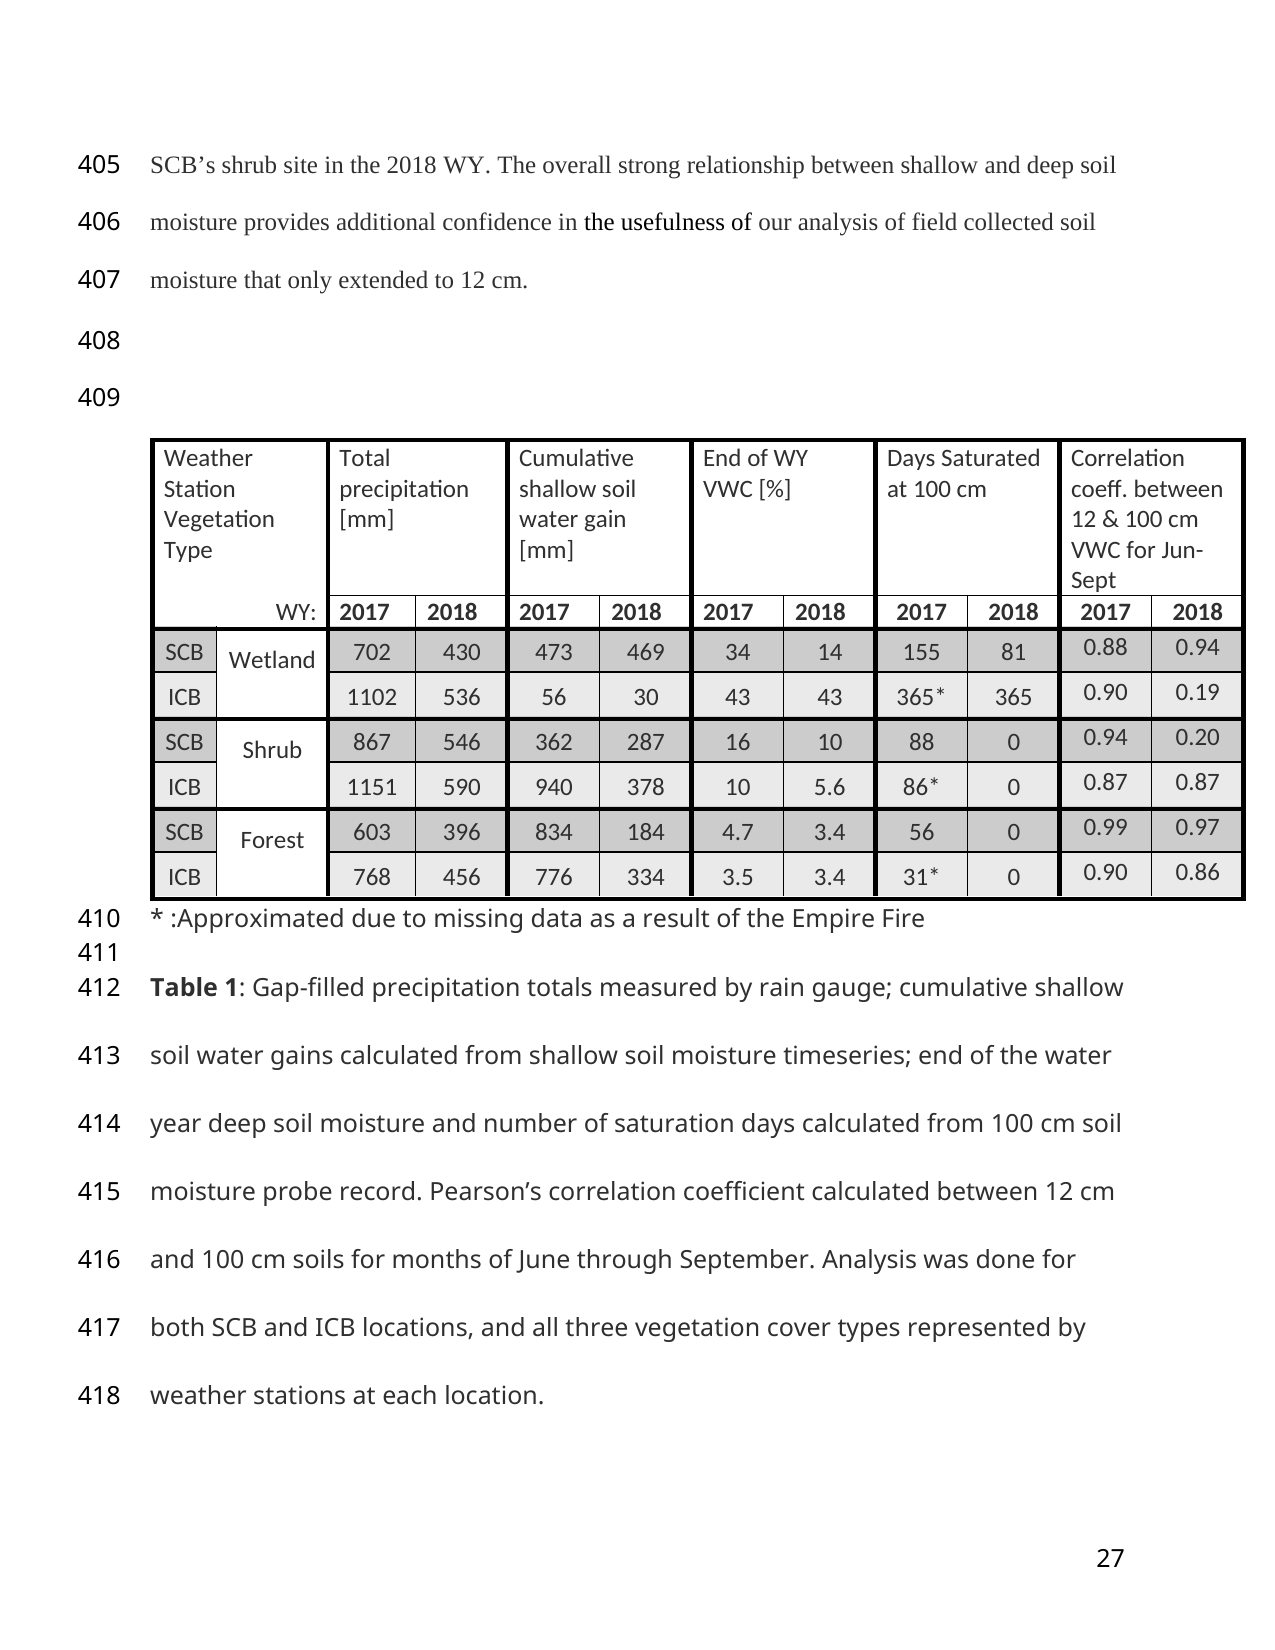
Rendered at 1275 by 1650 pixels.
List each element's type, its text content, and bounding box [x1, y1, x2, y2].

text Table 1: Gap-filled precipitation totals measured by rain gauge; cumulative shallow soil water gains calculated from shallow soil moisture timeseries; end of the water year deep soil moisture and number of saturation days calculated from 100 cm soil moisture probe record. Pearson’s correlation coefficient calculated between 12 cm and 100 cm soils for months of June through September. Analysis was done for both SCB and ICB locations, and all three vegetation cover types represented by weather stations at each location. [150, 969, 1125, 1412]
table_cell 2017 [1062, 596, 1151, 626]
table_cell 56 [878, 811, 967, 851]
table_cell 0 [968, 811, 1057, 851]
table_cell 0.19 [1152, 673, 1241, 716]
table_cell 0.90 [1062, 673, 1151, 716]
table_cell 776 [510, 853, 599, 896]
table_cell 0.97 [1152, 811, 1241, 851]
table_cell 2018 [784, 596, 873, 626]
table_cell 0.87 [1062, 763, 1151, 806]
table_cell 2018 [416, 596, 505, 626]
table_cell 2018 [600, 596, 689, 626]
table_cell 1102 [330, 673, 415, 716]
table_header Correlation coeff. between 12 & 100 cm VWC for Jun-Sept [1062, 442, 1241, 595]
table_cell 81 [968, 631, 1057, 671]
table_cell 430 [416, 631, 505, 671]
table_cell 362 [510, 721, 599, 761]
table_cell WY: [155, 595, 326, 626]
table_cell 34 [694, 631, 783, 671]
table_cell 0.94 [1062, 721, 1151, 761]
table_cell 2017 [878, 596, 967, 626]
table_cell 0.94 [1152, 631, 1241, 671]
table_cell 867 [330, 721, 415, 761]
table_cell 5.6 [784, 763, 873, 806]
table_cell 0.88 [1062, 631, 1151, 671]
table_cell 546 [416, 721, 505, 761]
table_cell 2017 [510, 596, 599, 626]
table_cell 1151 [330, 763, 415, 806]
table_cell SCB [155, 721, 216, 761]
table_cell 0 [968, 721, 1057, 761]
table_header End of WY VWC [%] [694, 442, 873, 595]
table_cell SCB [155, 631, 216, 671]
table_cell 469 [600, 631, 689, 671]
table_cell 365 [968, 673, 1057, 716]
table_cell 10 [784, 721, 873, 761]
table_cell 0 [968, 763, 1057, 806]
table_cell 0.86 [1152, 853, 1241, 896]
table_cell 334 [600, 853, 689, 896]
table_cell ICB [155, 763, 216, 806]
table_cell 30 [600, 673, 689, 716]
text * :Approximated due to missing data as a result of the Empire Fire [150, 901, 1125, 935]
table_cell 4.7 [694, 811, 783, 851]
table_cell 2017 [694, 596, 783, 626]
table_header Total precipitation [mm] [330, 442, 505, 595]
table_cell 536 [416, 673, 505, 716]
table_cell 0.99 [1062, 811, 1151, 851]
table_cell 590 [416, 763, 505, 806]
table_cell 43 [694, 673, 783, 716]
table_header Cumulative shallow soil water gain [mm] [510, 442, 689, 595]
table_cell 940 [510, 763, 599, 806]
table_cell 2018 [1152, 596, 1241, 626]
table_cell 3.5 [694, 853, 783, 896]
table_cell 184 [600, 811, 689, 851]
table_cell 56 [510, 673, 599, 716]
table_cell 0.90 [1062, 853, 1151, 896]
table_cell 365* [878, 673, 967, 716]
table_cell 378 [600, 763, 689, 806]
table_cell 43 [784, 673, 873, 716]
table_cell 0.20 [1152, 721, 1241, 761]
table_cell Wetland [217, 631, 326, 716]
table_cell 834 [510, 811, 599, 851]
table_cell 88 [878, 721, 967, 761]
table_cell 3.4 [784, 811, 873, 851]
table_cell 396 [416, 811, 505, 851]
table_cell Forest [217, 811, 326, 896]
table_cell 287 [600, 721, 689, 761]
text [150, 150, 1125, 294]
table_cell ICB [155, 673, 216, 716]
table_cell 2017 [330, 596, 415, 626]
table_cell ICB [155, 853, 216, 896]
table_cell 473 [510, 631, 599, 671]
table_cell 768 [330, 853, 415, 896]
table_cell 456 [416, 853, 505, 896]
table_cell 31* [878, 853, 967, 896]
table_header Weather Station Vegetation Type [155, 442, 326, 595]
table_cell 86* [878, 763, 967, 806]
table_cell 702 [330, 631, 415, 671]
table_header Days Saturated at 100 cm [878, 442, 1057, 595]
table_cell Shrub [217, 721, 326, 806]
table_cell 2018 [968, 596, 1057, 626]
table_cell 16 [694, 721, 783, 761]
table_cell 3.4 [784, 853, 873, 896]
table_cell 603 [330, 811, 415, 851]
table_cell 14 [784, 631, 873, 671]
table_cell 10 [694, 763, 783, 806]
table_cell 0.87 [1152, 763, 1241, 806]
table_cell 0 [968, 853, 1057, 896]
table_cell SCB [155, 811, 216, 851]
table_cell 155 [878, 631, 967, 671]
